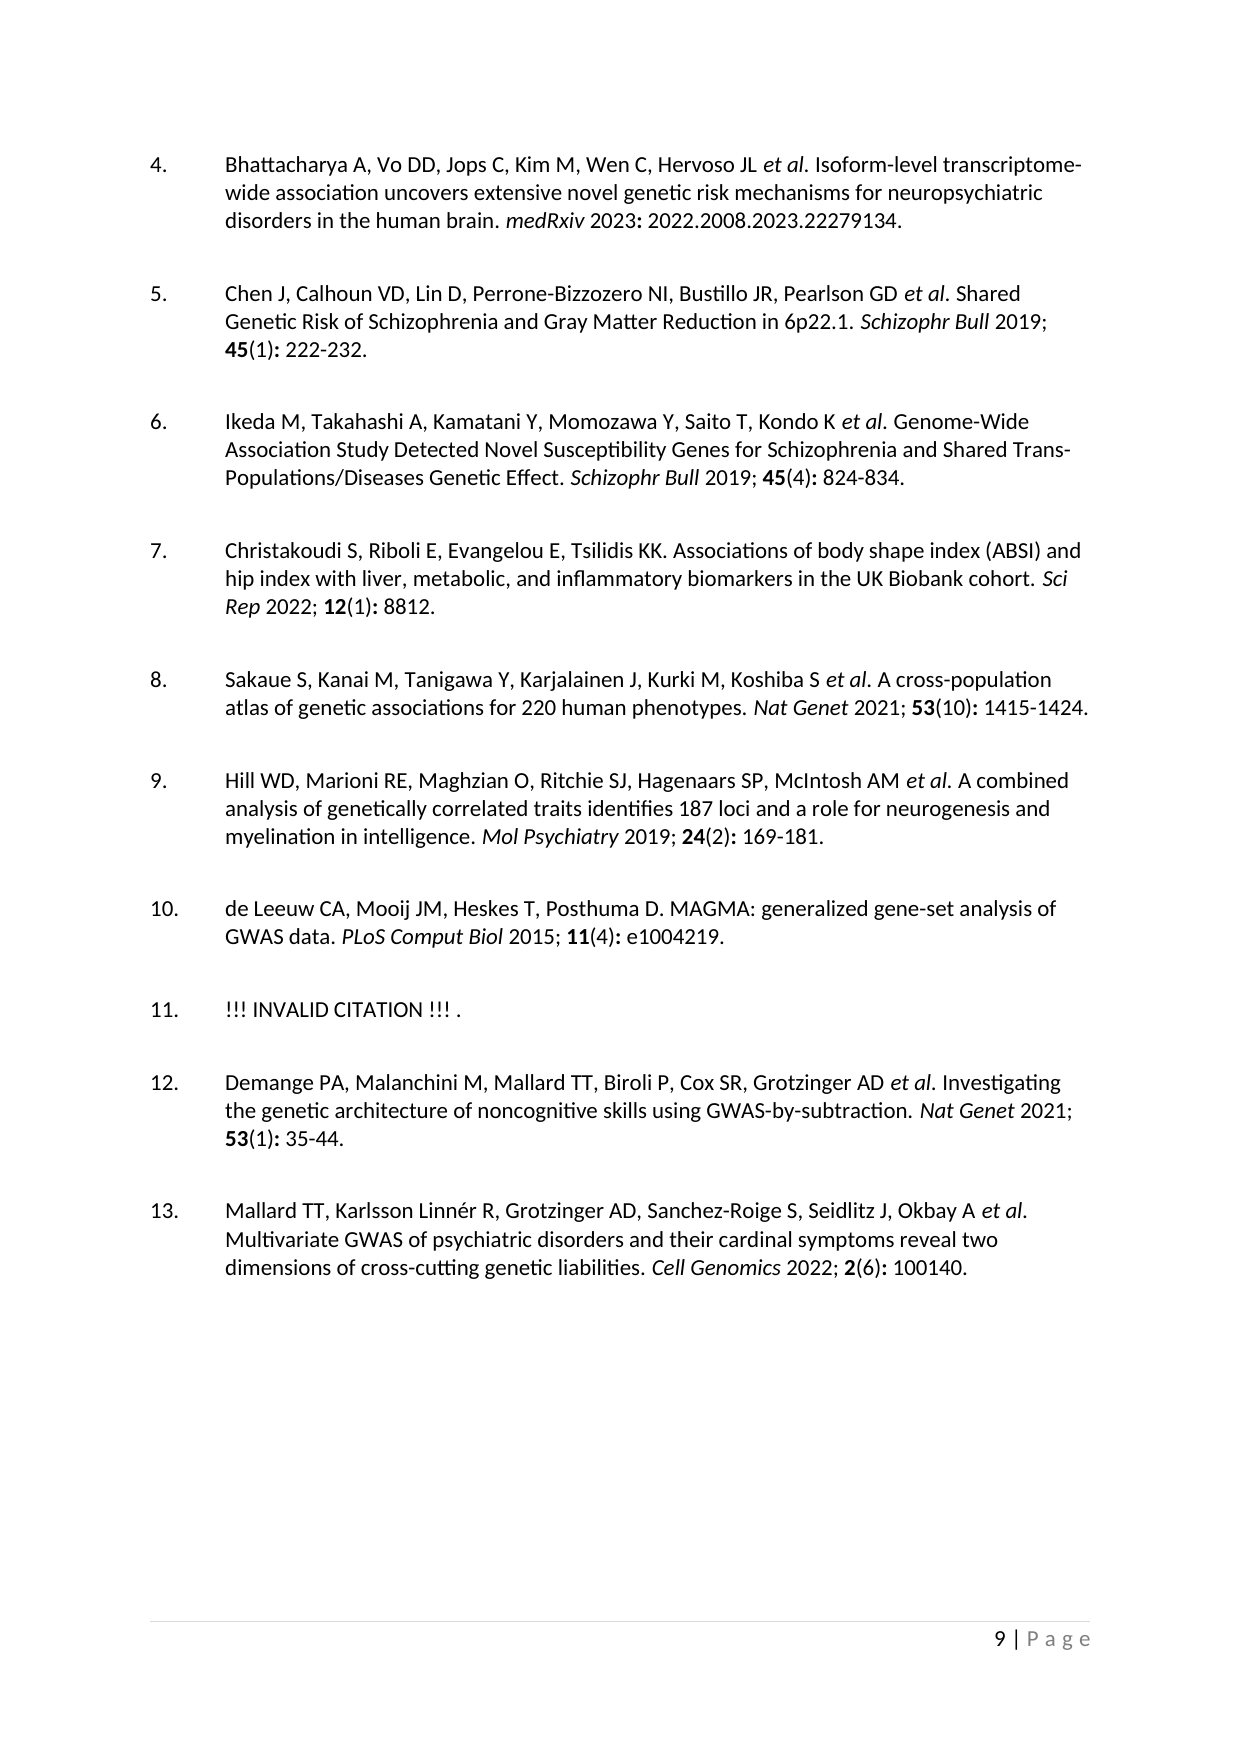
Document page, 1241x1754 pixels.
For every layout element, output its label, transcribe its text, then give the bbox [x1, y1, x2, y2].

text 10. de Leeuw CA, Mooij JM, Heskes T, Posthuma D. MAGMA: generalized gene-set analysis of GWAS data. PLoS Comput Biol 2015; 11(4): e1004219. [150, 894, 1090, 951]
text 4. Bhattacharya A, Vo DD, Jops C, Kim M, Wen C, Hervoso JL et al. Isoform-level transcriptome-wide association uncovers extensive novel genetic risk mechanisms for neuropsychiatric disorders in the human brain. medRxiv 2023: 2022.2008.2023.22279134. [150, 150, 1090, 234]
text 8. Sakaue S, Kanai M, Tanigawa Y, Karjalainen J, Kurki M, Koshiba S et al. A cross-population atlas of genetic associations for 220 human phenotypes. Nat Genet 2021; 53(10): 1415-1424. [150, 665, 1090, 721]
text 7. Christakoudi S, Riboli E, Evangelou E, Tsilidis KK. Associations of body shape index (ABSI) and hip index with liver, metabolic, and inflammatory biomarkers in the UK Biobank cohort. Sci Rep 2022; 12(1): 8812. [150, 536, 1090, 620]
text 12. Demange PA, Malanchini M, Mallard TT, Biroli P, Cox SR, Grotzinger AD et al. Investigating the genetic architecture of noncognitive skills using GWAS-by-subtraction. Nat Genet 2021; 53(1): 35-44. [150, 1068, 1090, 1152]
text 9. Hill WD, Marioni RE, Maghzian O, Ritchie SJ, Hagenaars SP, McIntosh AM et al. A combined analysis of genetically correlated traits identifies 187 loci and a role for neurogenesis and myelination in intelligence. Mol Psychiatry 2019; 24(2): 169-181. [150, 766, 1090, 850]
text 5. Chen J, Calhoun VD, Lin D, Perrone-Bizzozero NI, Bustillo JR, Pearlson GD et al. Shared Genetic Risk of Schizophrenia and Gray Matter Reduction in 6p22.1. Schizophr Bull 2019; 45(1): 222-232. [150, 279, 1090, 363]
text 6. Ikeda M, Takahashi A, Kamatani Y, Momozawa Y, Saito T, Kondo K et al. Genome-Wide Association Study Detected Novel Susceptibility Genes for Schizophrenia and Shared Trans-Populations/Diseases Genetic Effect. Schizophr Bull 2019; 45(4): 824-834. [150, 407, 1090, 492]
text 13. Mallard TT, Karlsson Linnér R, Grotzinger AD, Sanchez-Roige S, Seidlitz J, Okbay A et al. Multivariate GWAS of psychiatric disorders and their cardinal symptoms reveal two dimensions of cross-cutting genetic liabilities. Cell Genomics 2022; 2(6): 100140. [150, 1197, 1090, 1281]
text 11. !!! INVALID CITATION !!! . [150, 995, 1090, 1023]
